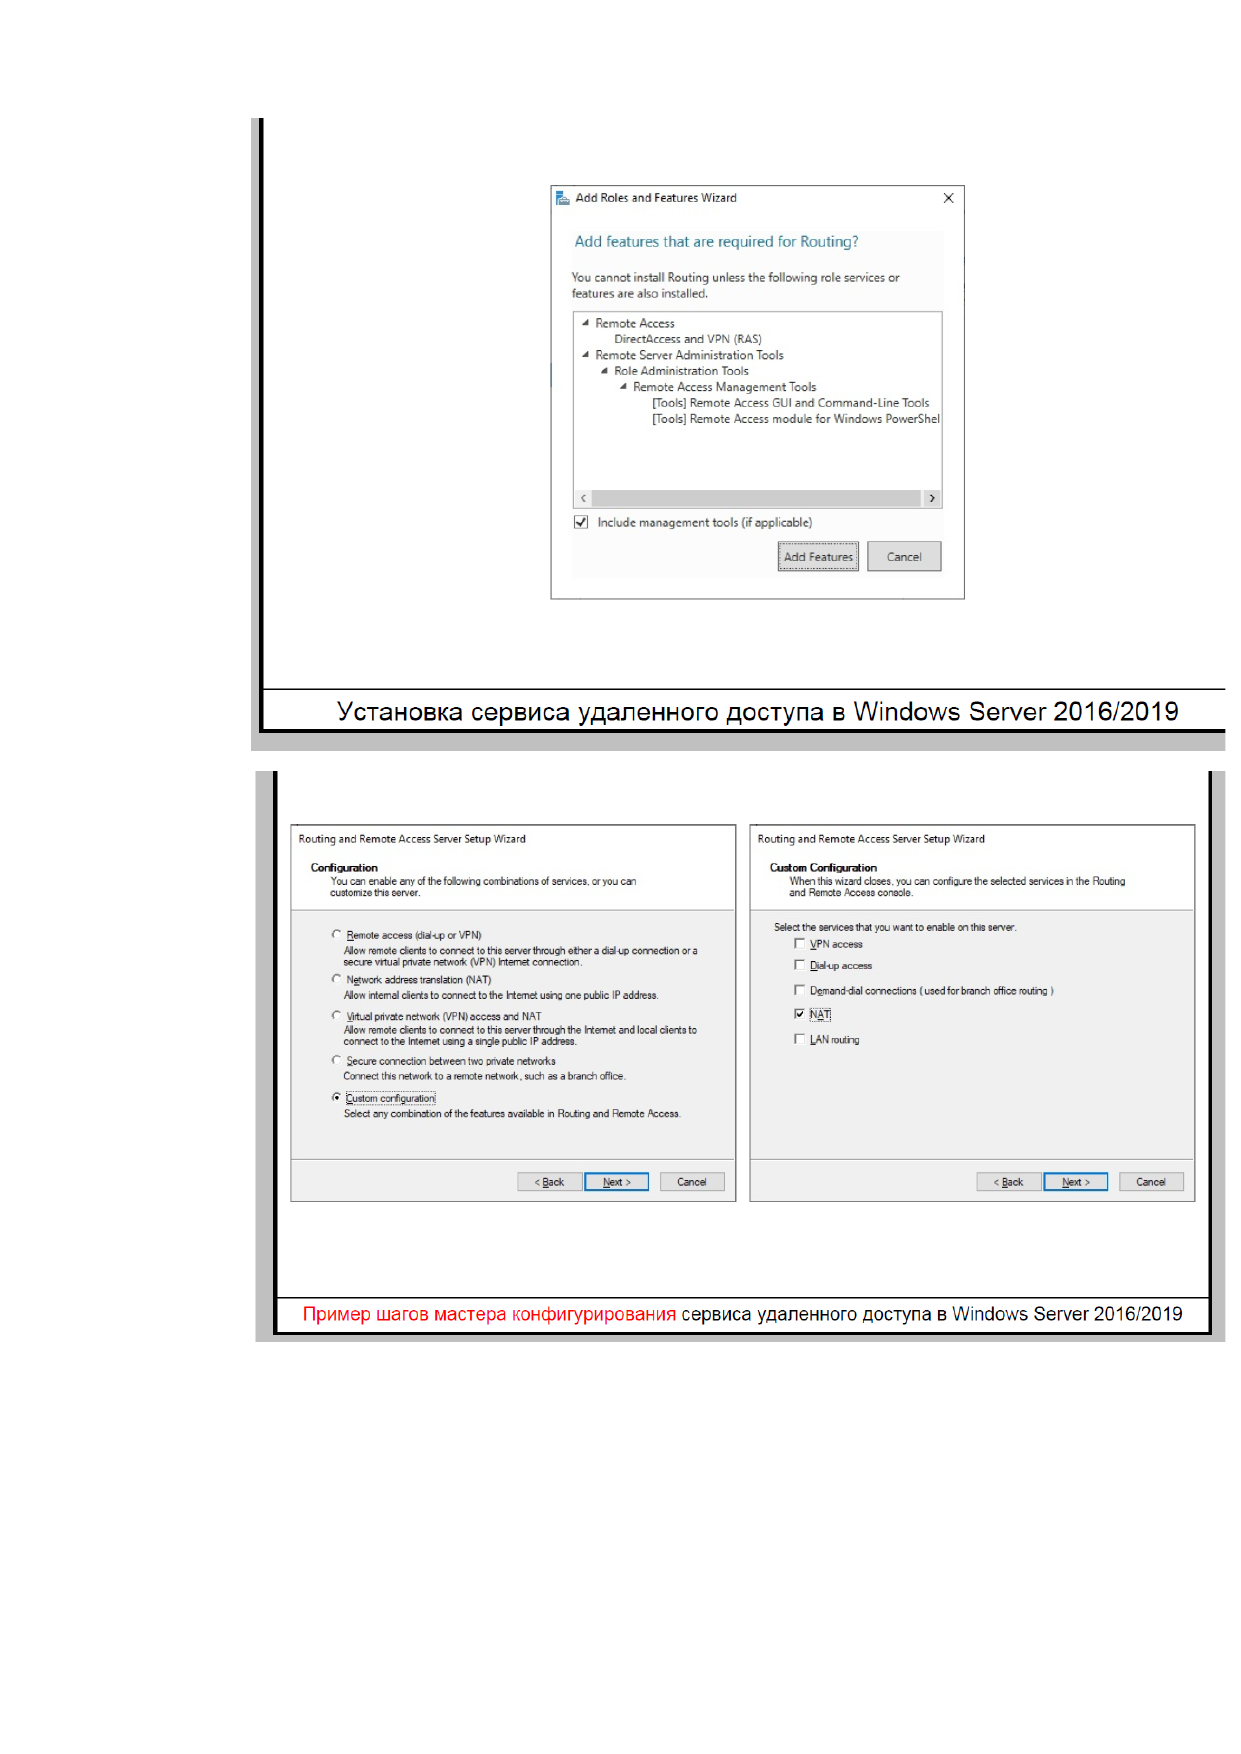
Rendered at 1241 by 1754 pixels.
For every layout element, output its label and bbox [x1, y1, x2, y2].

picture [251, 118, 1226, 753]
picture [251, 771, 1226, 1342]
